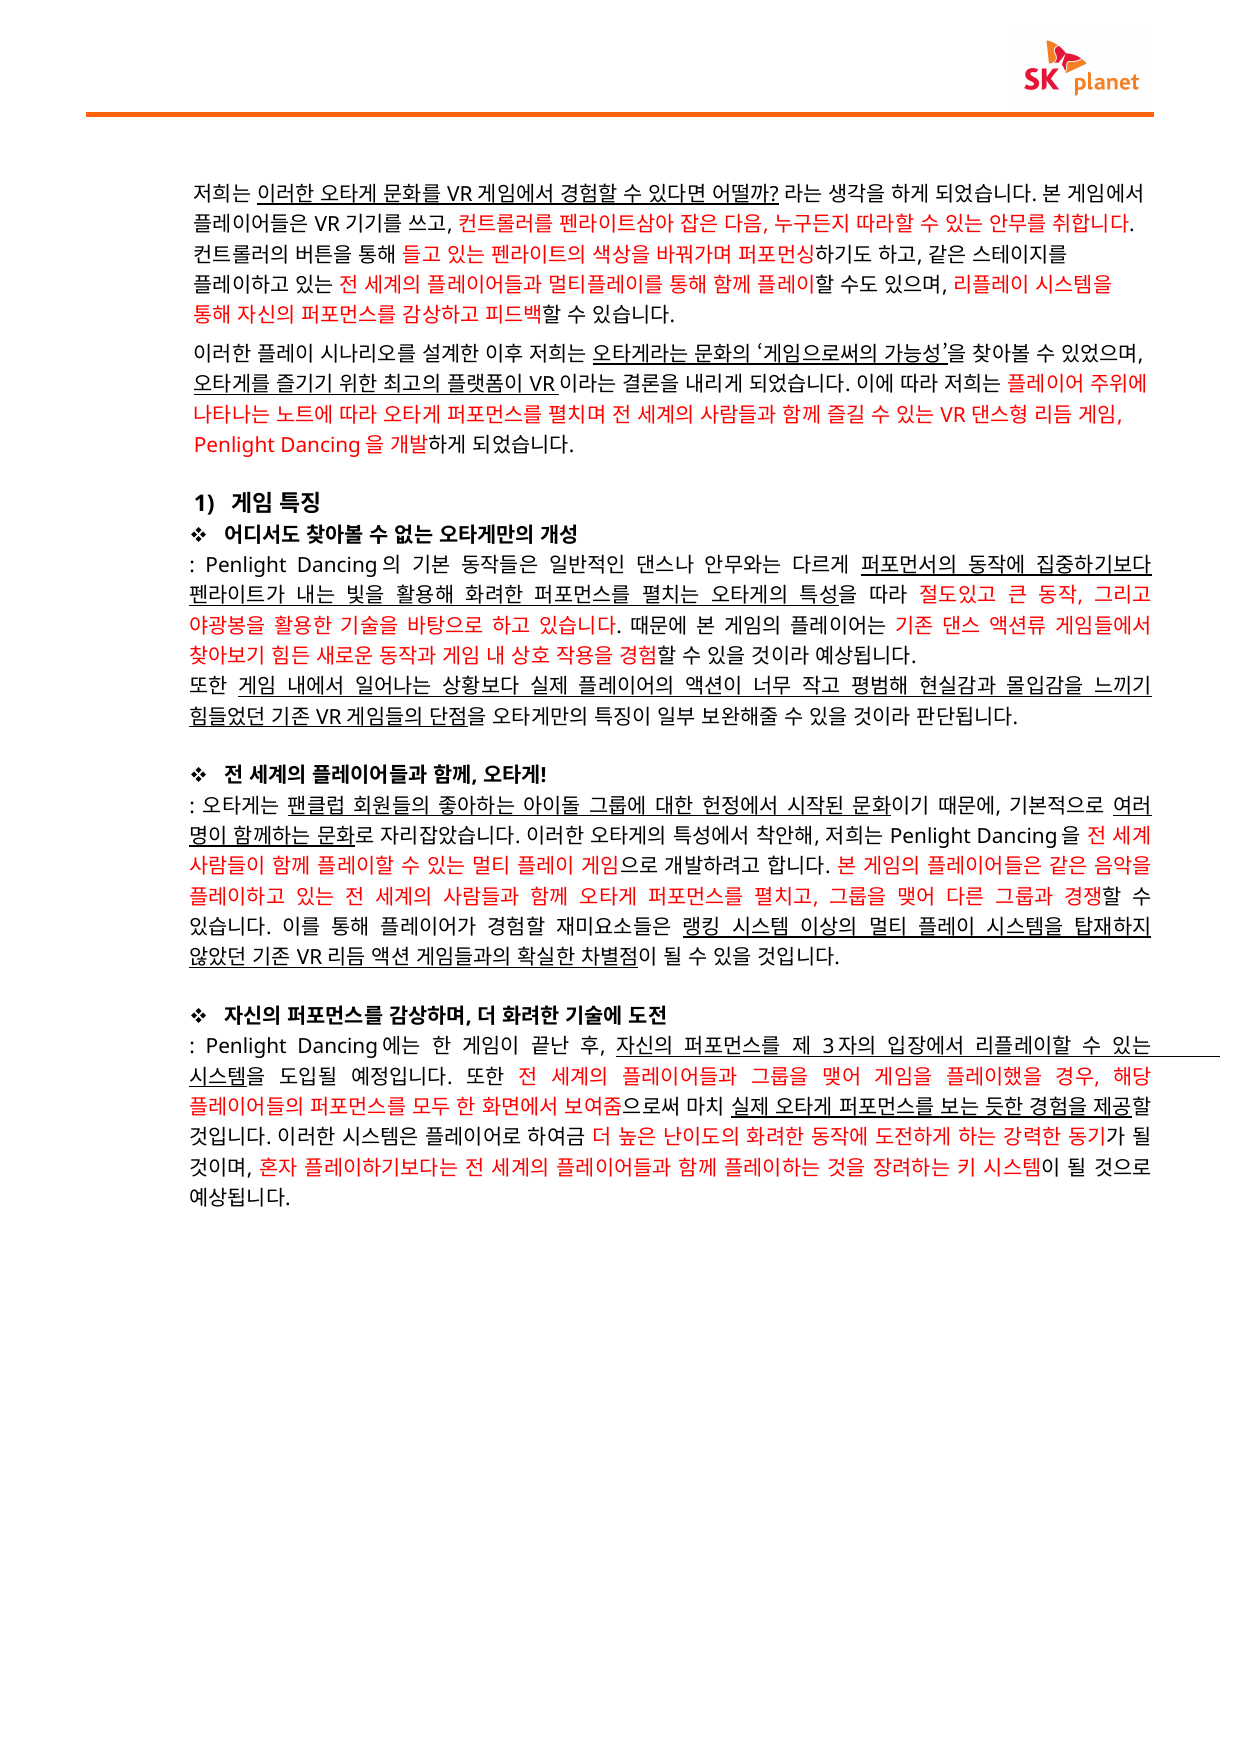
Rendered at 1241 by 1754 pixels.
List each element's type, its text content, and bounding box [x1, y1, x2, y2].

text : 오타게는 팬클럽 회원들의 좋아하는 아이돌 그룹에 대한 헌정에서 시작된 문화이기 때문에, 기본적으로 여러 명이 함께하는 문화로 자리잡았습니다. 이러한 오타게의 특성에서 착안해, 저희는 Penlight Dancing을 전 세계 사람들이 함께 플레이할 수 있는 멀티 플레이 게임으로 개발하려고 합니다. 본 게임의 플레이어들은 같은 음악을 플레이하고 있는 전 세계의 사람들과 함께 오타게 퍼포먼스를 펼치고, 그룹을 맺어 다른 그룹과 경쟁할 수 있습니다. 이를 통해 플레이어가 경험할 재미요소들은 랭킹 시스템 이상의 멀티 플레이 시스템을 탑재하지 않았던 기존 VR 리듬 액션 게임들과의 확실한 차별점이 될 수 있을 것입니다. [189, 789, 1152, 971]
text 또한 게임 내에서 일어나는 상황보다 실제 플레이어의 액션이 너무 작고 평범해 현실감과 몰입감을 느끼기 힘들었던 기존 VR 게임들의 단점을 오타게만의 특징이 일부 보완해줄 수 있을 것이라 판단됩니다. [189, 670, 1152, 730]
picture [1012, 29, 1152, 108]
text 저희는 이러한 오타게 문화를 VR 게임에서 경험할 수 있다면 어떨까? 라는 생각을 하게 되었습니다. 본 게임에서 플레이어들은 VR 기기를 쓰고, 컨트롤러를 펜라이트삼아 잡은 다음, 누구든지 따라할 수 있는 안무를 취합니다. 컨트롤러의 버튼을 통해 들고 있는 펜라이트의 색상을 바꿔가며 퍼포먼싱하기도 하고, 같은 스테이지를 플레이하고 있는 전 세계의 플레이어들과 멀티플레이를 통해 함께 플레이할 수도 있으며, 리플레이 시스템을 통해 자신의 퍼포먼스를 감상하고 피드백할 수 있습니다. [193, 177, 1152, 329]
list 게임 특징 [193, 485, 1152, 518]
list 어디서도 찾아볼 수 없는 오타게만의 개성 [165, 518, 1152, 548]
list 전 세계의 플레이어들과 함께, 오타게! [165, 759, 1152, 789]
list 자신의 퍼포먼스를 감상하며, 더 화려한 기술에 도전 [165, 999, 1152, 1029]
text 이러한 플레이 시나리오를 설계한 이후 저희는 오타게라는 문화의 ‘게임으로써의 가능성’을 찾아볼 수 있었으며, 오타게를 즐기기 위한 최고의 플랫폼이 VR이라는 결론을 내리게 되었습니다. 이에 따라 저희는 플레이어 주위에 나타나는 노트에 따라 오타게 퍼포먼스를 펼치며 전 세계의 사람들과 함께 즐길 수 있는 VR 댄스형 리듬 게임, Penlight Dancing을 개발하게 되었습니다. [193, 337, 1152, 458]
text : Penlight Dancing에는 한 게임이 끝난 후, 자신의 퍼포먼스를 제 3자의 입장에서 리플레이할 수 있는 시스템을 도입될 예정입니다. 또한 전 세계의 플레이어들과 그룹을 맺어 게임을 플레이했을 경우, 해당 플레이어들의 퍼포먼스를 모두 한 화면에서 보여줌으로써 마치 실제 오타게 퍼포먼스를 보는 듯한 경험을 제공할 것입니다. 이러한 시스템은 플레이어로 하여금 더 높은 난이도의 화려한 동작에 도전하게 하는 강력한 동기가 될 것이며, 혼자 플레이하기보다는 전 세계의 플레이어들과 함께 플레이하는 것을 장려하는 키 시스템이 될 것으로 예상됩니다. [189, 1029, 1152, 1211]
text : Penlight Dancing의 기본 동작들은 일반적인 댄스나 안무와는 다르게 퍼포먼서의 동작에 집중하기보다 펜라이트가 내는 빛을 활용해 화려한 퍼포먼스를 펼치는 오타게의 특성을 따라 절도있고 큰 동작, 그리고 야광봉을 활용한 기술을 바탕으로 하고 있습니다. 때문에 본 게임의 플레이어는 기존 댄스 액션류 게임들에서 찾아보기 힘든 새로운 동작과 게임 내 상호 작용을 경험할 수 있을 것이라 예상됩니다. [189, 548, 1152, 670]
